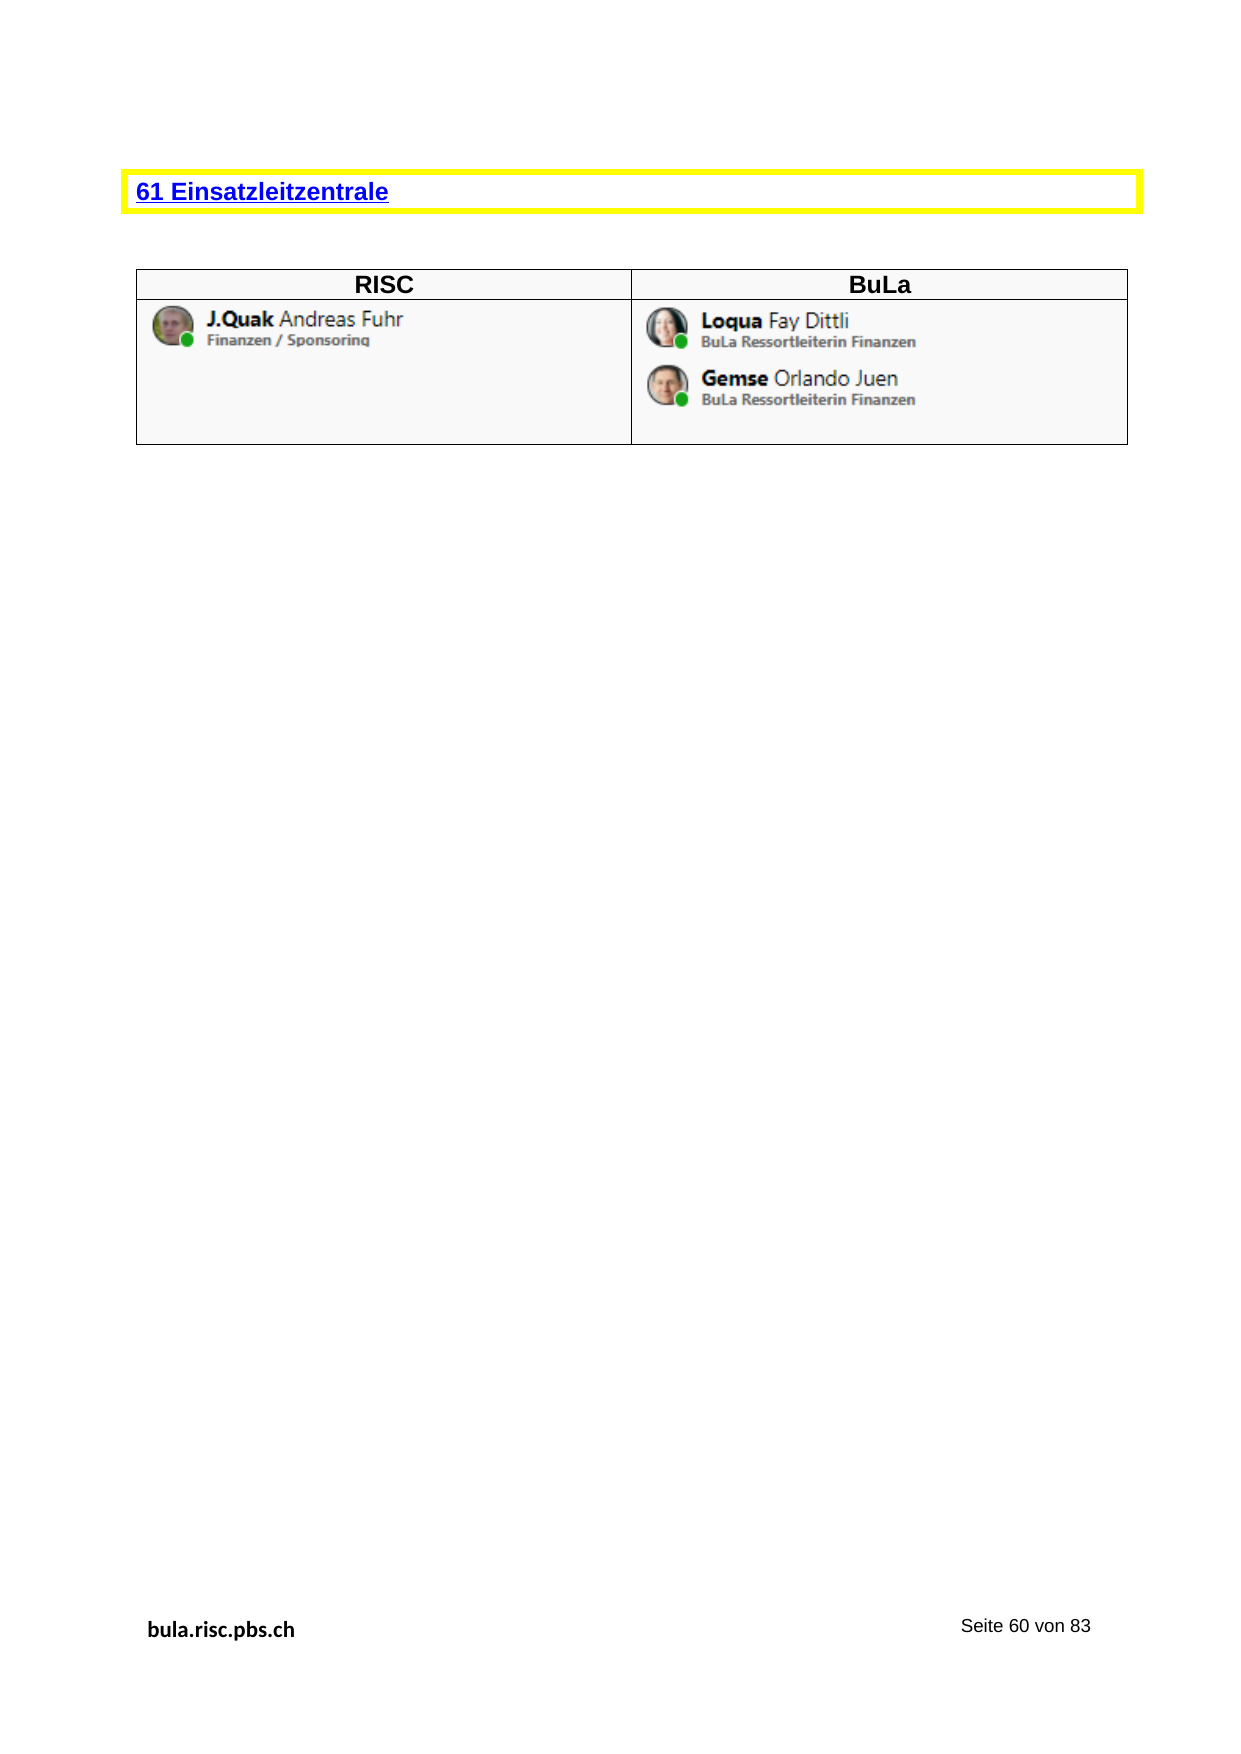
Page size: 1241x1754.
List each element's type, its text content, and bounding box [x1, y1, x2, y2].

table_header BuLa [632, 270, 1127, 299]
table_cell [137, 300, 631, 444]
text 61 Einsatzleitzentrale [128, 175, 1136, 208]
picture [147, 300, 410, 355]
table_cell [632, 300, 1127, 444]
table_header RISC [137, 270, 631, 299]
picture [643, 300, 943, 418]
